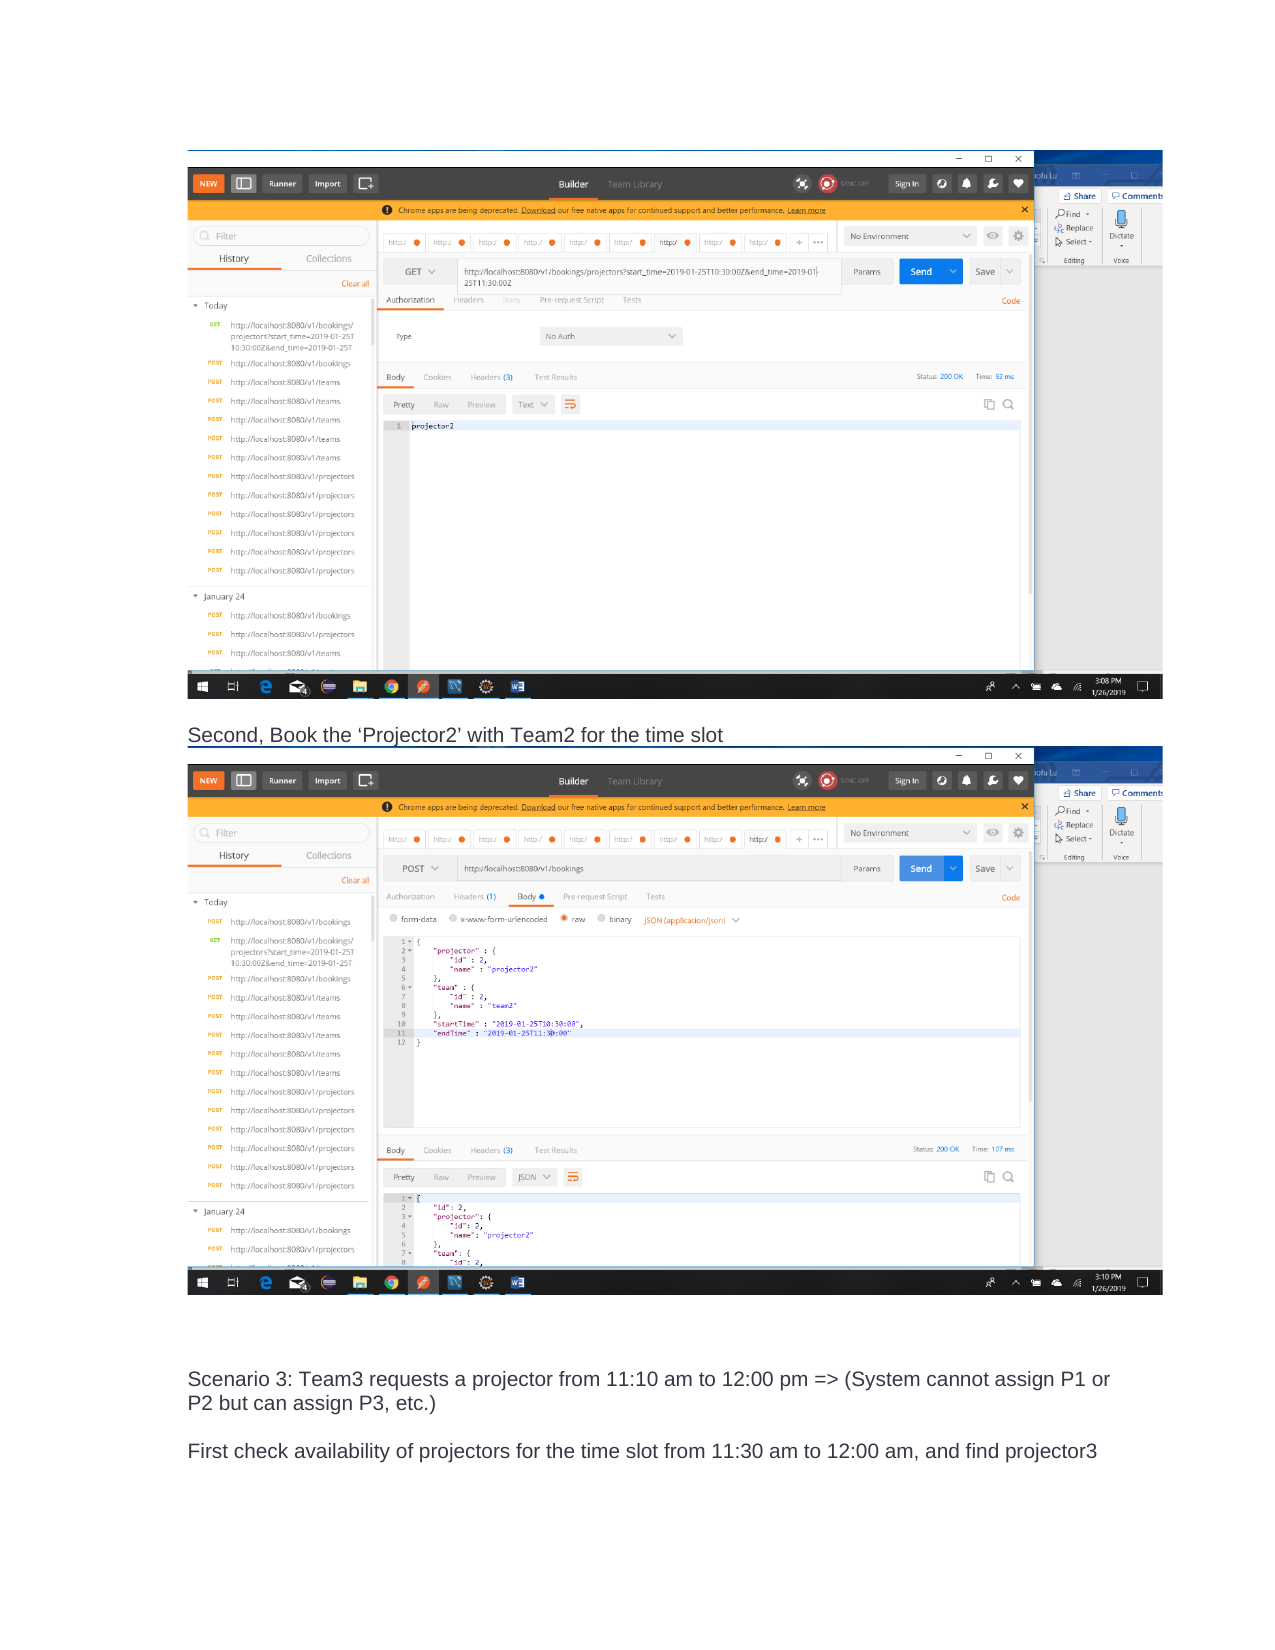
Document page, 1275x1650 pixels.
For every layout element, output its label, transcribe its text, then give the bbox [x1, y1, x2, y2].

text Scenario 3: Team3 requests a projector from 11:10 am to 12:00 pm => (System cannot assign P1 or P2 but can assign P3, etc.) [187, 1367, 1125, 1414]
picture [187, 746, 1163, 1295]
text First check availability of projectors for the time slot from 11:30 am to 12:00 am, and find projector3 [150, 1438, 1125, 1462]
picture [187, 150, 1163, 699]
text Second, Book the ‘Projector2’ with Team2 for the time slot [150, 722, 1125, 746]
